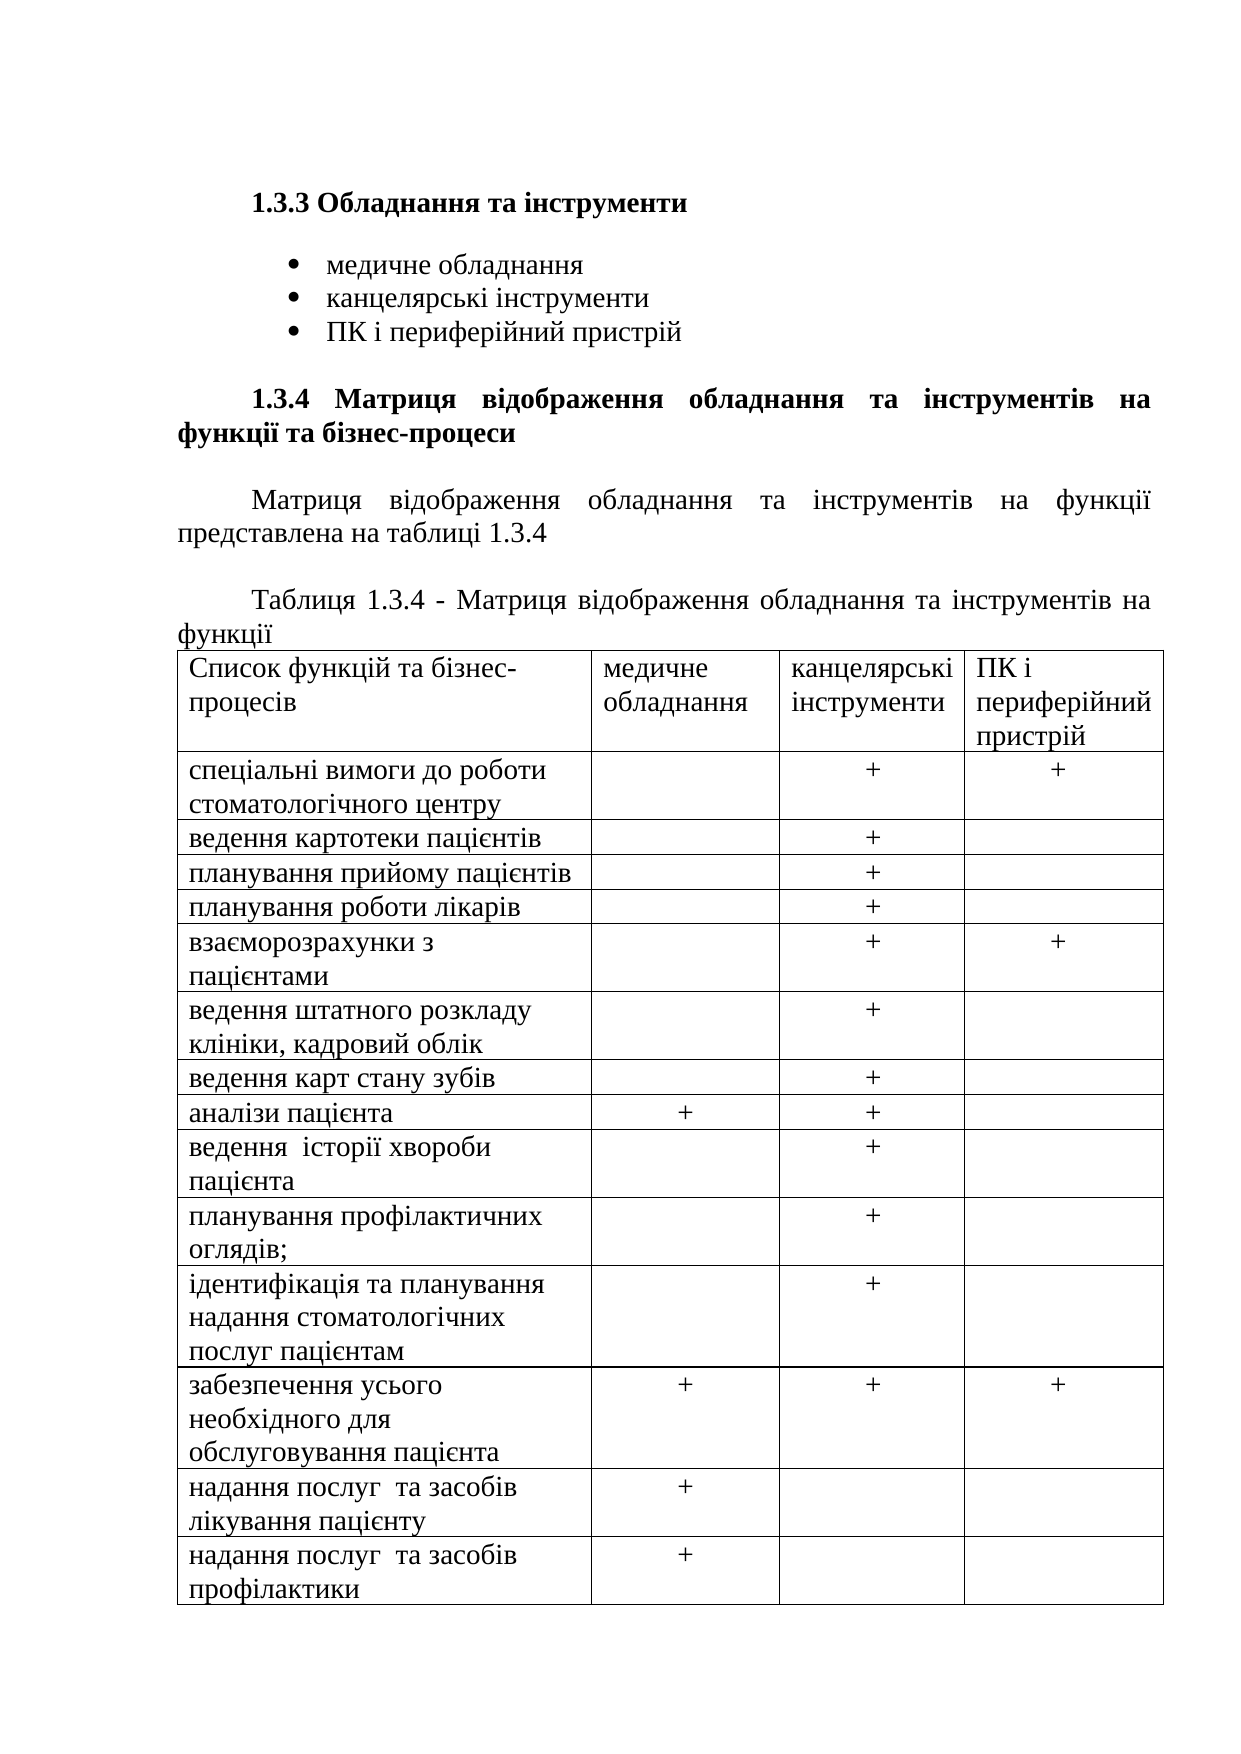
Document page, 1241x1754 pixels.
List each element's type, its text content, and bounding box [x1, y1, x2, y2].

table_cell ідентифікація та планування надання стоматологічних послуг пацієнтам [178, 1266, 591, 1366]
table_cell [592, 820, 779, 854]
table_cell забезпечення усього необхідного для обслуговування пацієнта [178, 1368, 591, 1468]
table_cell + [780, 890, 964, 923]
list ПК і периферійний пристрій [288, 314, 1152, 348]
table_cell + [780, 820, 964, 854]
subtitle 1.3.3 Обладнання та інструменти [177, 185, 1152, 219]
table_cell [592, 855, 779, 888]
table_cell взаєморозрахунки з пацієнтами [178, 924, 591, 991]
table_cell + [780, 1130, 964, 1197]
table_cell [965, 1537, 1163, 1604]
table_cell планування прийому пацієнтів [178, 855, 591, 888]
table_cell + [592, 1368, 779, 1468]
table_cell [965, 890, 1163, 923]
table_cell + [780, 855, 964, 888]
table_cell [965, 820, 1163, 854]
table_cell [965, 1469, 1163, 1536]
table_cell + [780, 1266, 964, 1366]
table_cell [592, 1266, 779, 1366]
table_cell + [780, 1060, 964, 1094]
table_cell [965, 1130, 1163, 1197]
table_cell ведення штатного розкладу клініки, кадровий облік [178, 992, 591, 1059]
table_cell + [780, 992, 964, 1059]
table_cell + [780, 1095, 964, 1128]
table_cell планування роботи лікарів [178, 890, 591, 923]
table_cell + [592, 1469, 779, 1536]
list медичне обладнання [288, 247, 1152, 280]
table_cell надання послуг та засобів лікування пацієнту [178, 1469, 591, 1536]
table_cell [965, 992, 1163, 1059]
table_cell ведення картотеки пацієнтів [178, 820, 591, 854]
table_cell [965, 1266, 1163, 1366]
table_cell [965, 855, 1163, 888]
table_cell + [780, 1198, 964, 1265]
table_header канцелярські інструменти [780, 651, 964, 751]
table_cell [965, 1095, 1163, 1128]
list канцелярські інструменти [288, 280, 1152, 314]
table_cell [592, 992, 779, 1059]
table_cell + [592, 1537, 779, 1604]
table_header Список функцій та бізнес-процесів [178, 651, 591, 751]
table_cell [965, 1198, 1163, 1265]
table_header ПК і периферійний пристрій [965, 651, 1163, 751]
table_cell ведення карт стану зубів [178, 1060, 591, 1094]
table_cell [592, 1060, 779, 1094]
table_cell [592, 924, 779, 991]
table_cell [965, 1060, 1163, 1094]
table_cell спеціальні вимоги до роботи стоматологічного центру [178, 752, 591, 819]
table_cell [592, 890, 779, 923]
table_cell + [780, 924, 964, 991]
table_cell [592, 752, 779, 819]
table_cell [592, 1198, 779, 1265]
table_cell [780, 1469, 964, 1536]
table_cell + [592, 1095, 779, 1128]
table_cell + [965, 924, 1163, 991]
text Таблиця 1.3.4 - Матриця відображення обладнання та інструментів на функції [177, 582, 1152, 649]
table_cell аналізи пацієнта [178, 1095, 591, 1128]
table_cell + [965, 752, 1163, 819]
table_cell + [780, 752, 964, 819]
table_cell ведення історії хвороби пацієнта [178, 1130, 591, 1197]
table_cell + [780, 1368, 964, 1468]
text Матриця відображення обладнання та інструментів на функції представлена на таблиці 1.3.4 [177, 482, 1152, 549]
table_cell надання послуг та засобів профілактики [178, 1537, 591, 1604]
table_cell планування профілактичних оглядів; [178, 1198, 591, 1265]
table_header медичне обладнання [592, 651, 779, 751]
table_cell + [965, 1368, 1163, 1468]
subtitle 1.3.4 Матриця відображення обладнання та інструментів на функції та бізнес-процеси [177, 381, 1152, 448]
table_cell [592, 1130, 779, 1197]
table_cell [780, 1537, 964, 1604]
